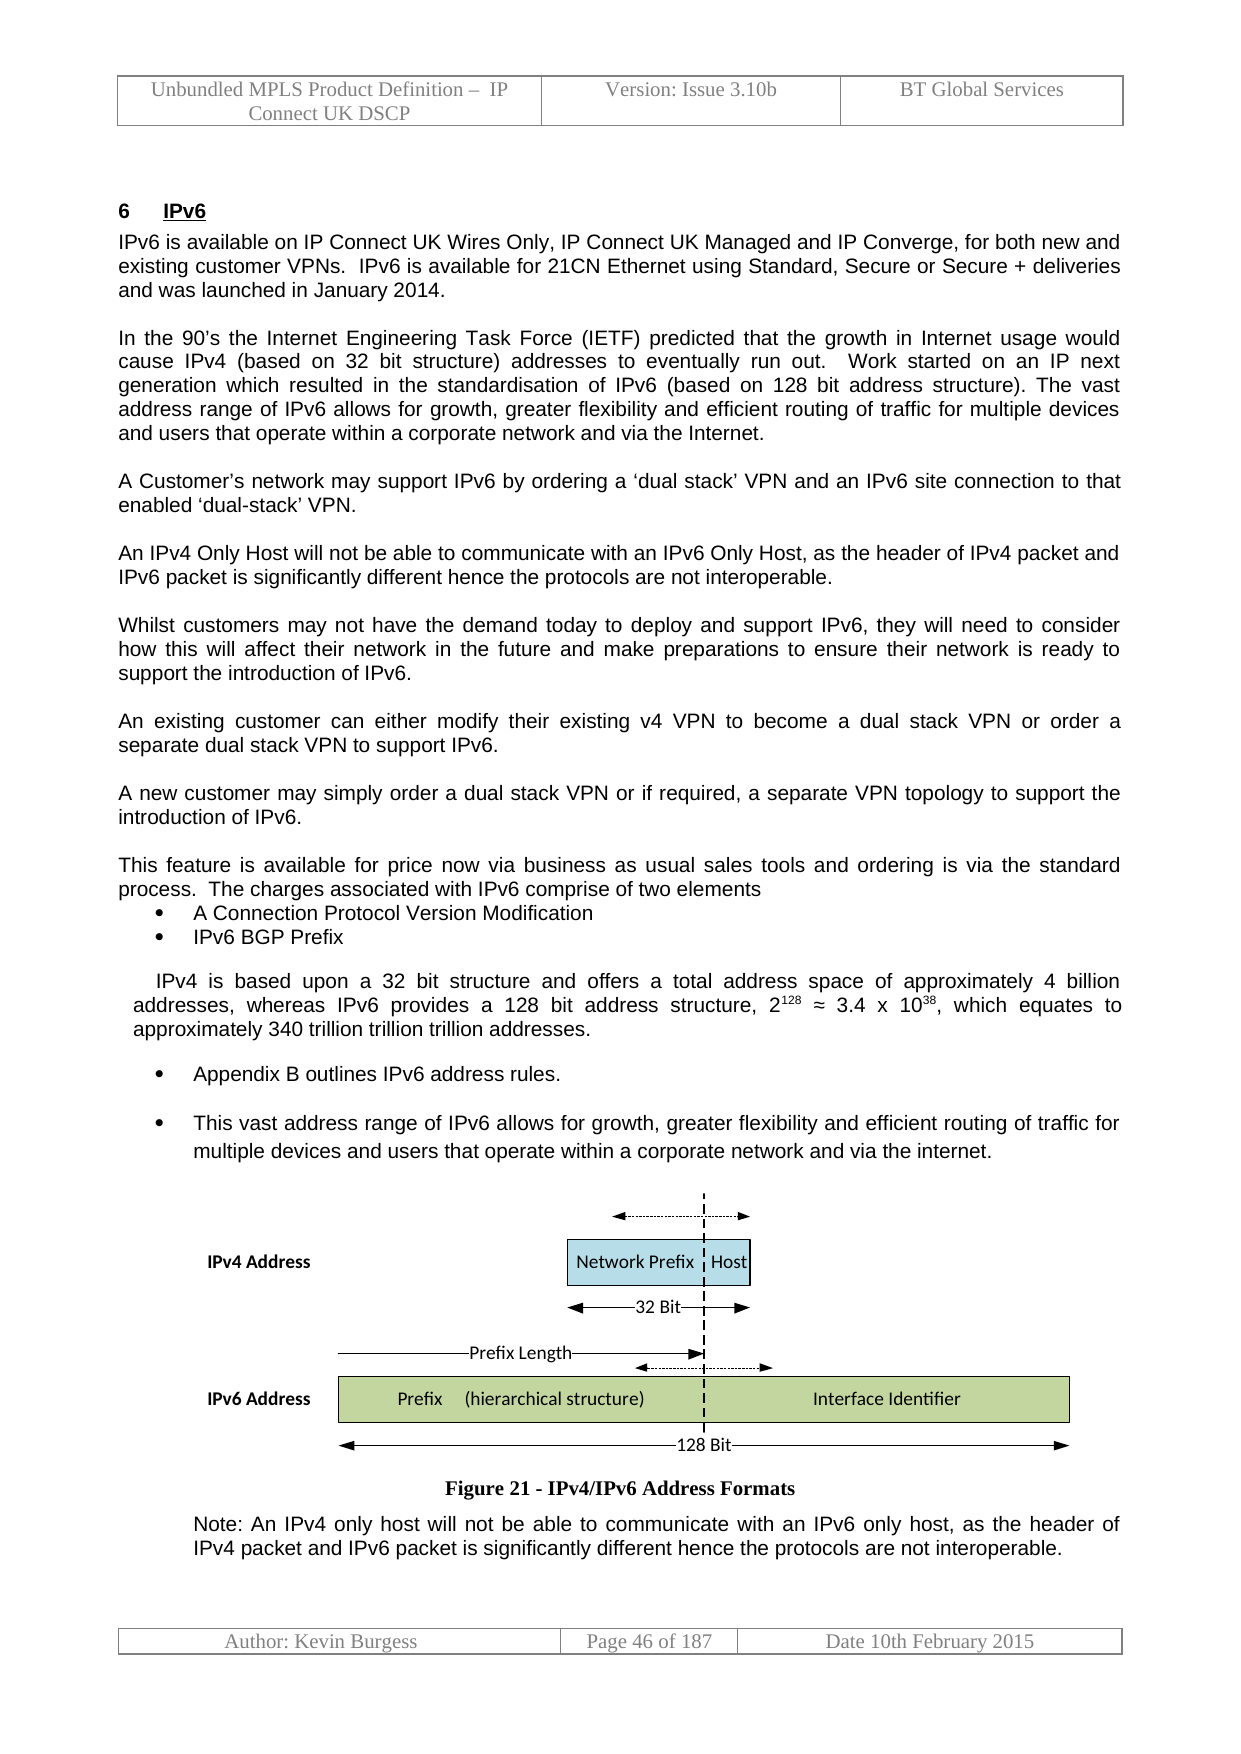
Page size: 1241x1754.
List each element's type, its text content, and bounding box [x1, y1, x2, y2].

text A Customer’s network may support IPv6 by ordering a ‘dual stack’ VPN and an IPv6 site connection to that enabled ‘dual-stack’ VPN. [118, 469, 1122, 517]
text Whilst customers may not have the demand today to deploy and support IPv6, they will need to consider how this will affect their network in the future and make preparations to ensure their network is ready to support the introduction of IPv6. [118, 613, 1122, 685]
subtitle IPv6 [118, 199, 1122, 223]
text An existing customer can either modify their existing v4 VPN to become a dual stack VPN or order a separate dual stack VPN to support IPv6. [118, 709, 1122, 757]
list Appendix B outlines IPv6 address rules. [156, 1062, 1122, 1086]
text In the 90’s the Internet Engineering Task Force (IETF) predicted that the growth in Internet usage would cause IPv4 (based on 32 bit structure) addresses to eventually run out. Work started on an IP next generation which resulted in the standardisation of IPv6 (based on 128 bit address structure). The vast address range of IPv6 allows for growth, greater flexibility and efficient routing of traffic for multiple devices and users that operate within a corporate network and via the Internet. [118, 325, 1122, 445]
text IPv4 is based upon a 32 bit structure and offers a total address space of approximately 4 billion addresses, whereas IPv6 provides a 128 bit address structure, 2128 ≈ 3.4 x 1038, which equates to approximately 340 trillion trillion trillion addresses. [133, 969, 1122, 1041]
text A new customer may simply order a dual stack VPN or if required, a separate VPN topology to support the introduction of IPv6. [118, 757, 1122, 828]
text This feature is available for price now via business as usual sales tools and ordering is via the standard process. The charges associated with IPv6 comprise of two elements [118, 828, 1122, 900]
list A Connection Protocol Version Modification [156, 900, 1122, 924]
text IPv6 is available on IP Connect UK Wires Only, IP Connect UK Managed and IP Converge, for both new and existing customer VPNs. IPv6 is available for 21CN Ethernet using Standard, Secure or Secure + deliveries and was launched in January 2014. [118, 229, 1122, 301]
text Figure 21 - IPv4/IPv6 Address Formats [118, 1476, 1122, 1500]
text An IPv4 Only Host will not be able to communicate with an IPv6 Only Host, as the header of IPv4 packet and IPv6 packet is significantly different hence the protocols are not interoperable. [118, 541, 1122, 589]
list This vast address range of IPv6 allows for growth, greater flexibility and efficient routing of traffic for multiple devices and users that operate within a corporate network and via the internet. [156, 1111, 1122, 1163]
list Note: An IPv4 only host will not be able to communicate with an IPv6 only host, as the header of IPv4 packet and IPv6 packet is significantly different hence the protocols are not interoperable. [193, 1512, 1122, 1560]
list IPv6 BGP Prefix [156, 924, 1122, 948]
